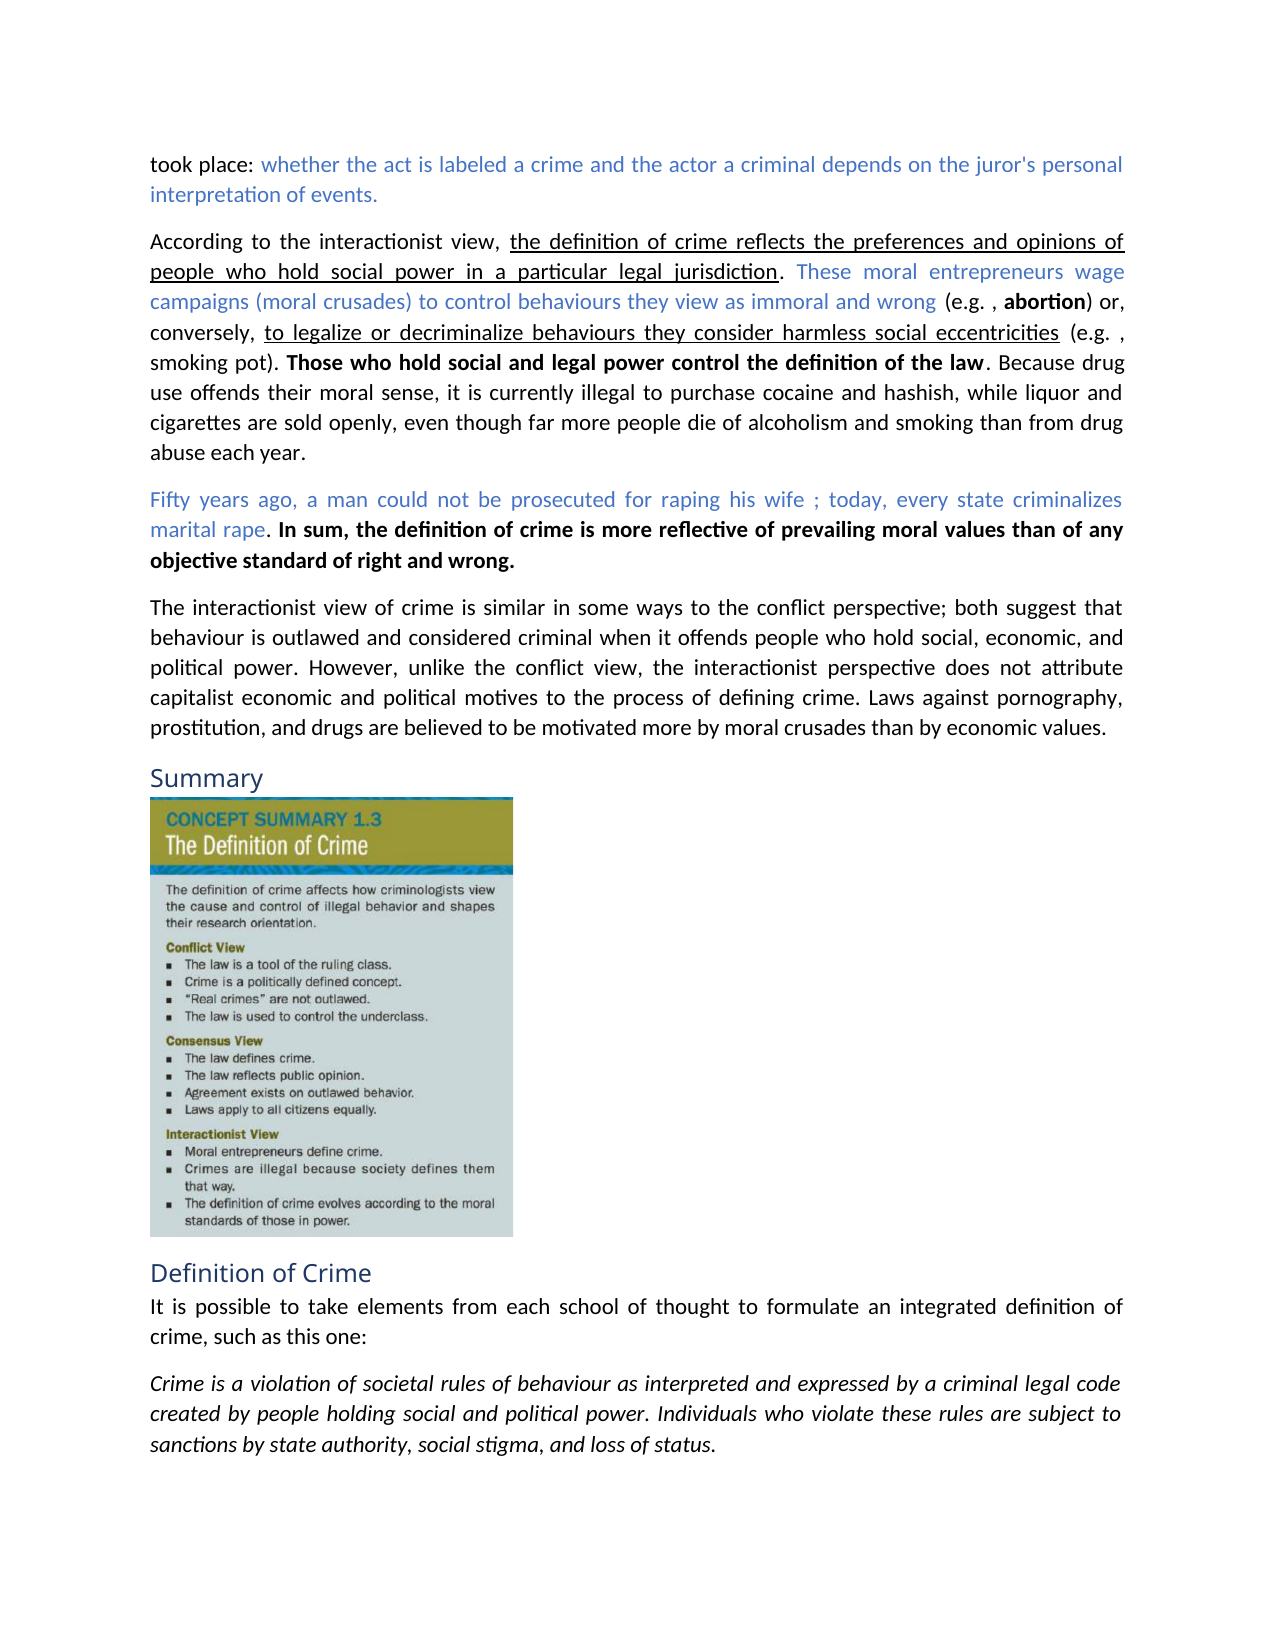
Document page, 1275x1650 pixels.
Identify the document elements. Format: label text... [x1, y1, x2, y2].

text The interactionist view of crime is similar in some ways to the conflict perspective; both suggest that behaviour is outlawed and considered criminal when it offends people who hold social, economic, and political power. However, unlike the conflict view, the interactionist perspective does not attribute capitalist economic and political motives to the process of defining crime. Laws against pornography, prostitution, and drugs are believed to be motivated more by moral crusades than by economic values. [150, 593, 1125, 742]
text According to the interactionist view, the definition of crime reflects the preferences and opinions of people who hold social power in a particular legal jurisdiction. These moral entrepreneurs wage campaigns (moral crusades) to control behaviours they view as immoral and wrong (e.g. , abortion) or, conversely, to legalize or decriminalize behaviours they consider harmless social eccentricities (e.g. , smoking pot). Those who hold social and legal power control the definition of the law. Because drug use offends their moral sense, it is currently illegal to purchase cocaine and hashish, while liquor and cigarettes are sold openly, even though far more people die of alcoholism and smoking than from drug abuse each year. [150, 227, 1125, 467]
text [150, 150, 1125, 208]
subtitle Definition of Crime [150, 1256, 1125, 1289]
subtitle Summary [150, 760, 1125, 794]
picture [150, 797, 514, 1237]
text It is possible to take elements from each school of thought to formulate an integrated definition of crime, such as this one: [150, 1292, 1125, 1351]
text Crime is a violation of societal rules of behaviour as interpreted and expressed by a criminal legal code created by people holding social and political power. Individuals who violate these rules are subject to sanctions by state authority, social stigma, and loss of status. [150, 1369, 1125, 1458]
text Fifty years ago, a man could not be prosecuted for raping his wife ; today, every state criminalizes marital rape. In sum, the definition of crime is more reflective of prevailing moral values than of any objective standard of right and wrong. [150, 485, 1125, 574]
